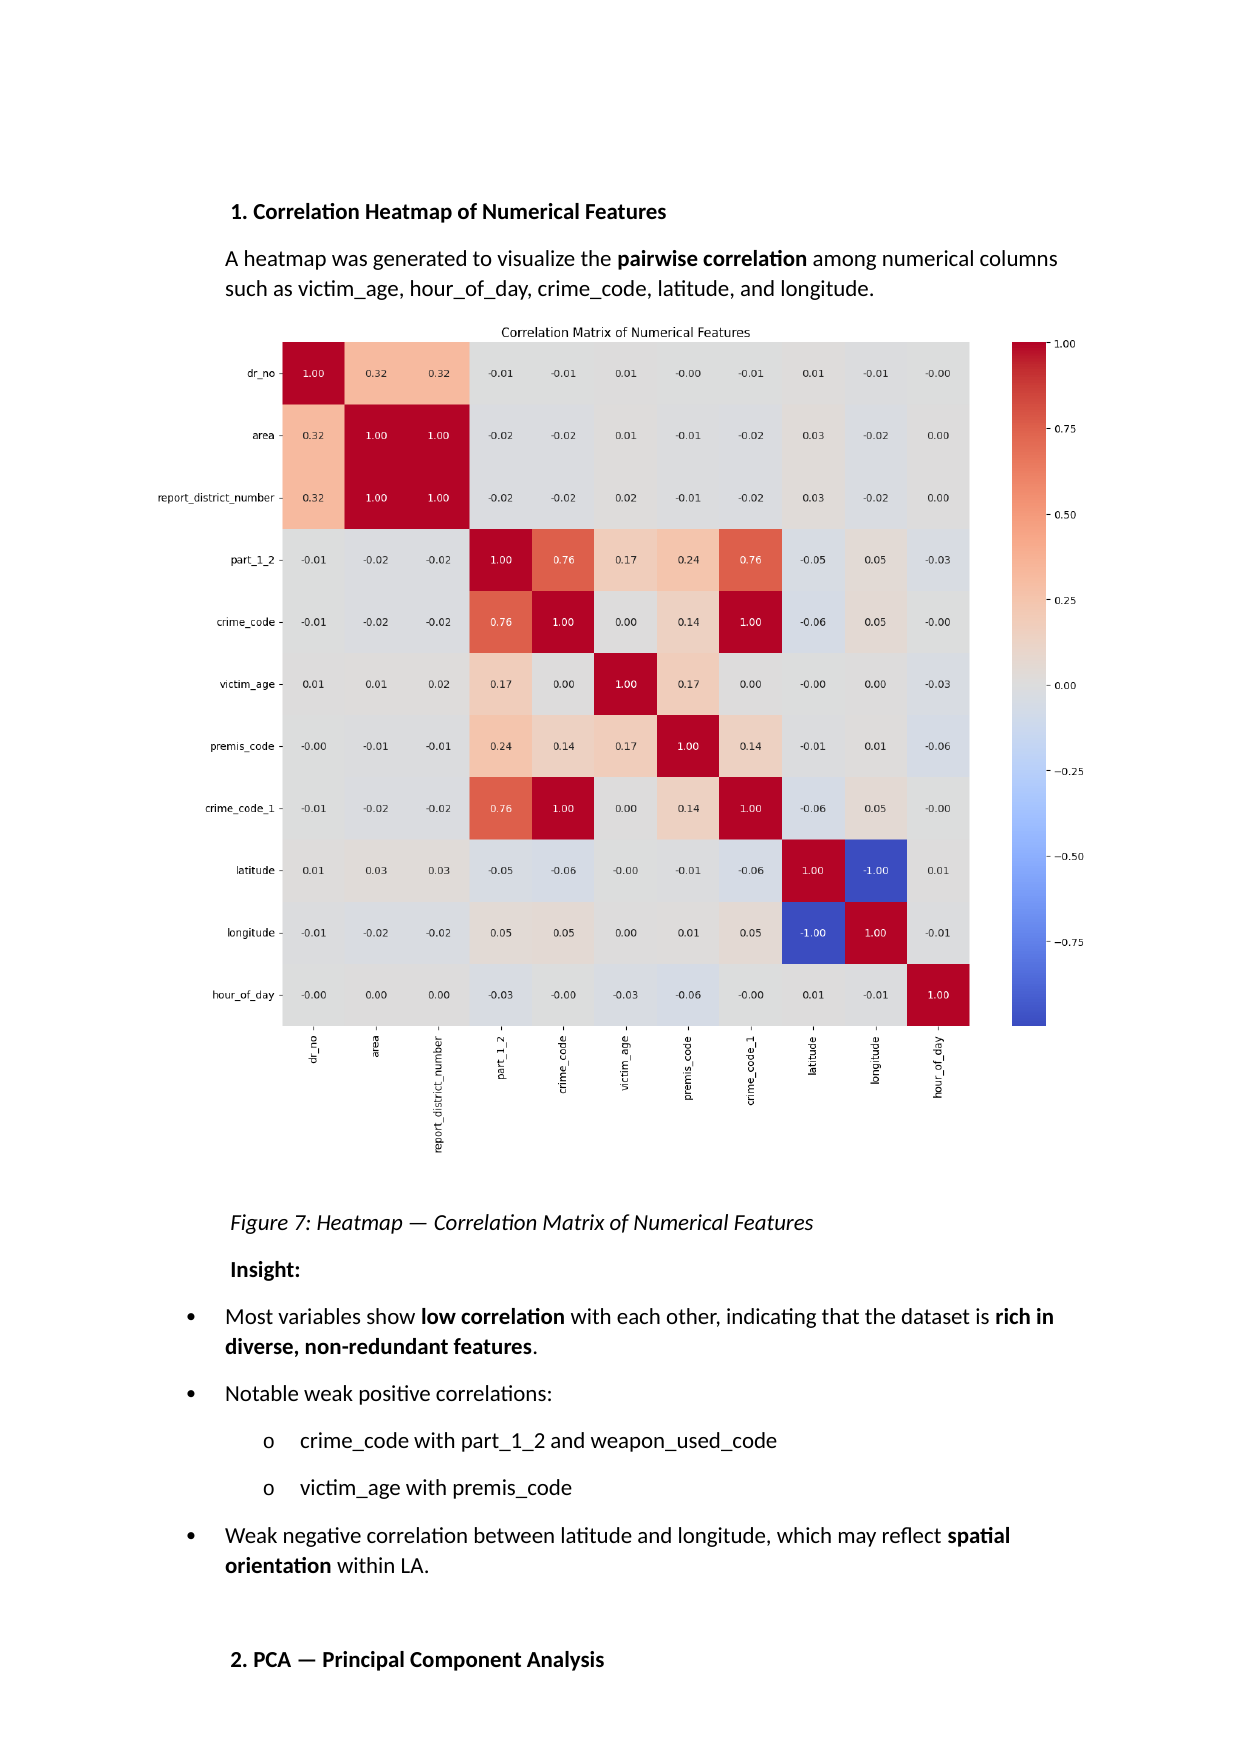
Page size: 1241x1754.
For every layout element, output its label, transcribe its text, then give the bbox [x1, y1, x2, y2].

list crime_code with part_1_2 and weapon_used_code [262, 1426, 1090, 1455]
text Insight: [225, 1255, 1090, 1283]
list Weak negative correlation between latitude and longitude, which may reflect spatial orientation within LA. [187, 1521, 1090, 1579]
text 2. PCA — Principal Component Analysis [225, 1645, 1090, 1673]
list victim_age with premis_code [262, 1473, 1090, 1502]
picture [150, 320, 1091, 1158]
list Most variables show low correlation with each other, indicating that the dataset is rich in diverse, non-redundant features. [187, 1302, 1090, 1360]
text 1. Correlation Heatmap of Numerical Features [225, 197, 1090, 225]
text A heatmap was generated to visualize the pairwise correlation among numerical columns such as victim_age, hour_of_day, crime_code, latitude, and longitude. [225, 244, 1090, 302]
text Figure 7: Heatmap — Correlation Matrix of Numerical Features [225, 1158, 1090, 1236]
list Notable weak positive correlations: [187, 1379, 1090, 1407]
